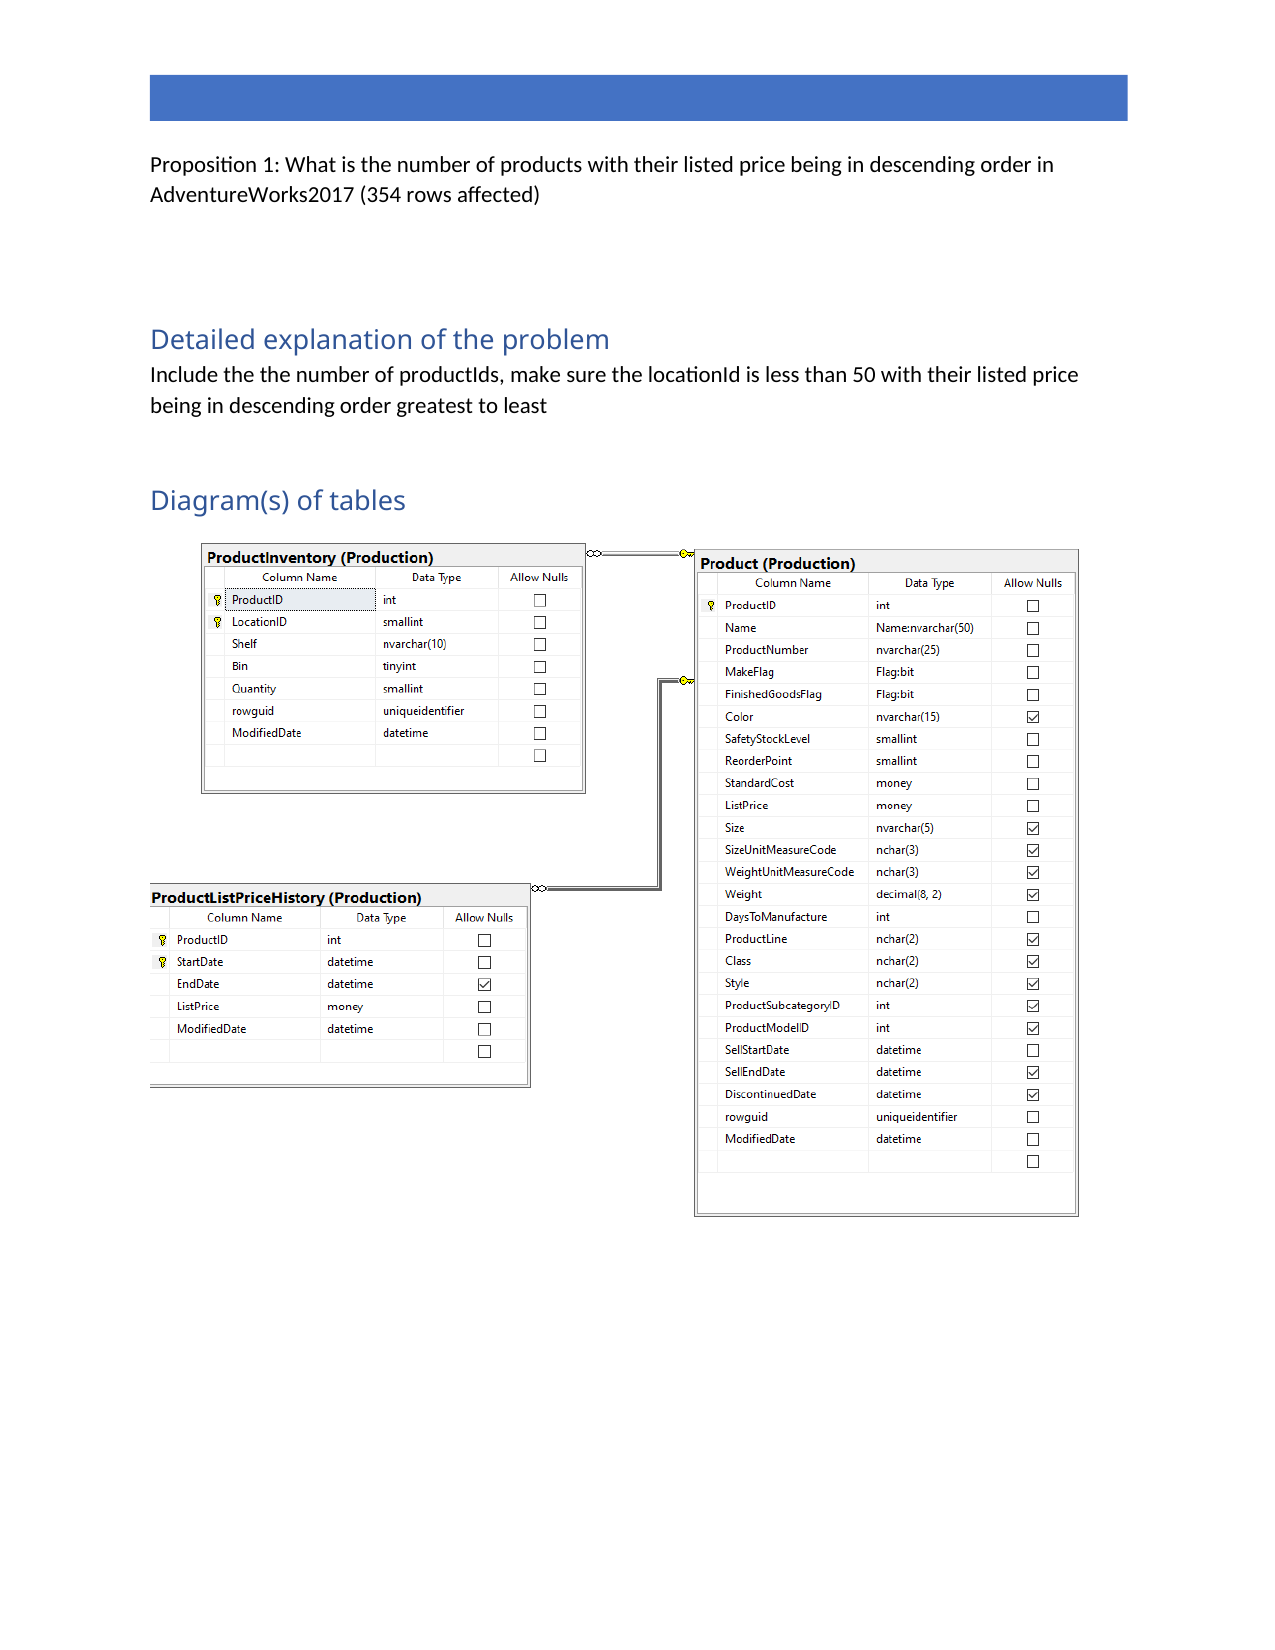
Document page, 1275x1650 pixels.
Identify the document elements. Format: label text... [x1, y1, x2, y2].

text Proposition 1: What is the number of products with their listed price being in descending order in AdventureWorks2017 (354 rows affected) [150, 150, 1125, 208]
subtitle Detailed explanation of the problem [150, 321, 1125, 358]
text Include the the number of productIds, make sure the locationId is less than 50 with their listed price being in descending order greatest to least [150, 361, 1125, 419]
subtitle Diagram(s) of tables [150, 482, 1125, 518]
picture [150, 521, 1125, 1236]
